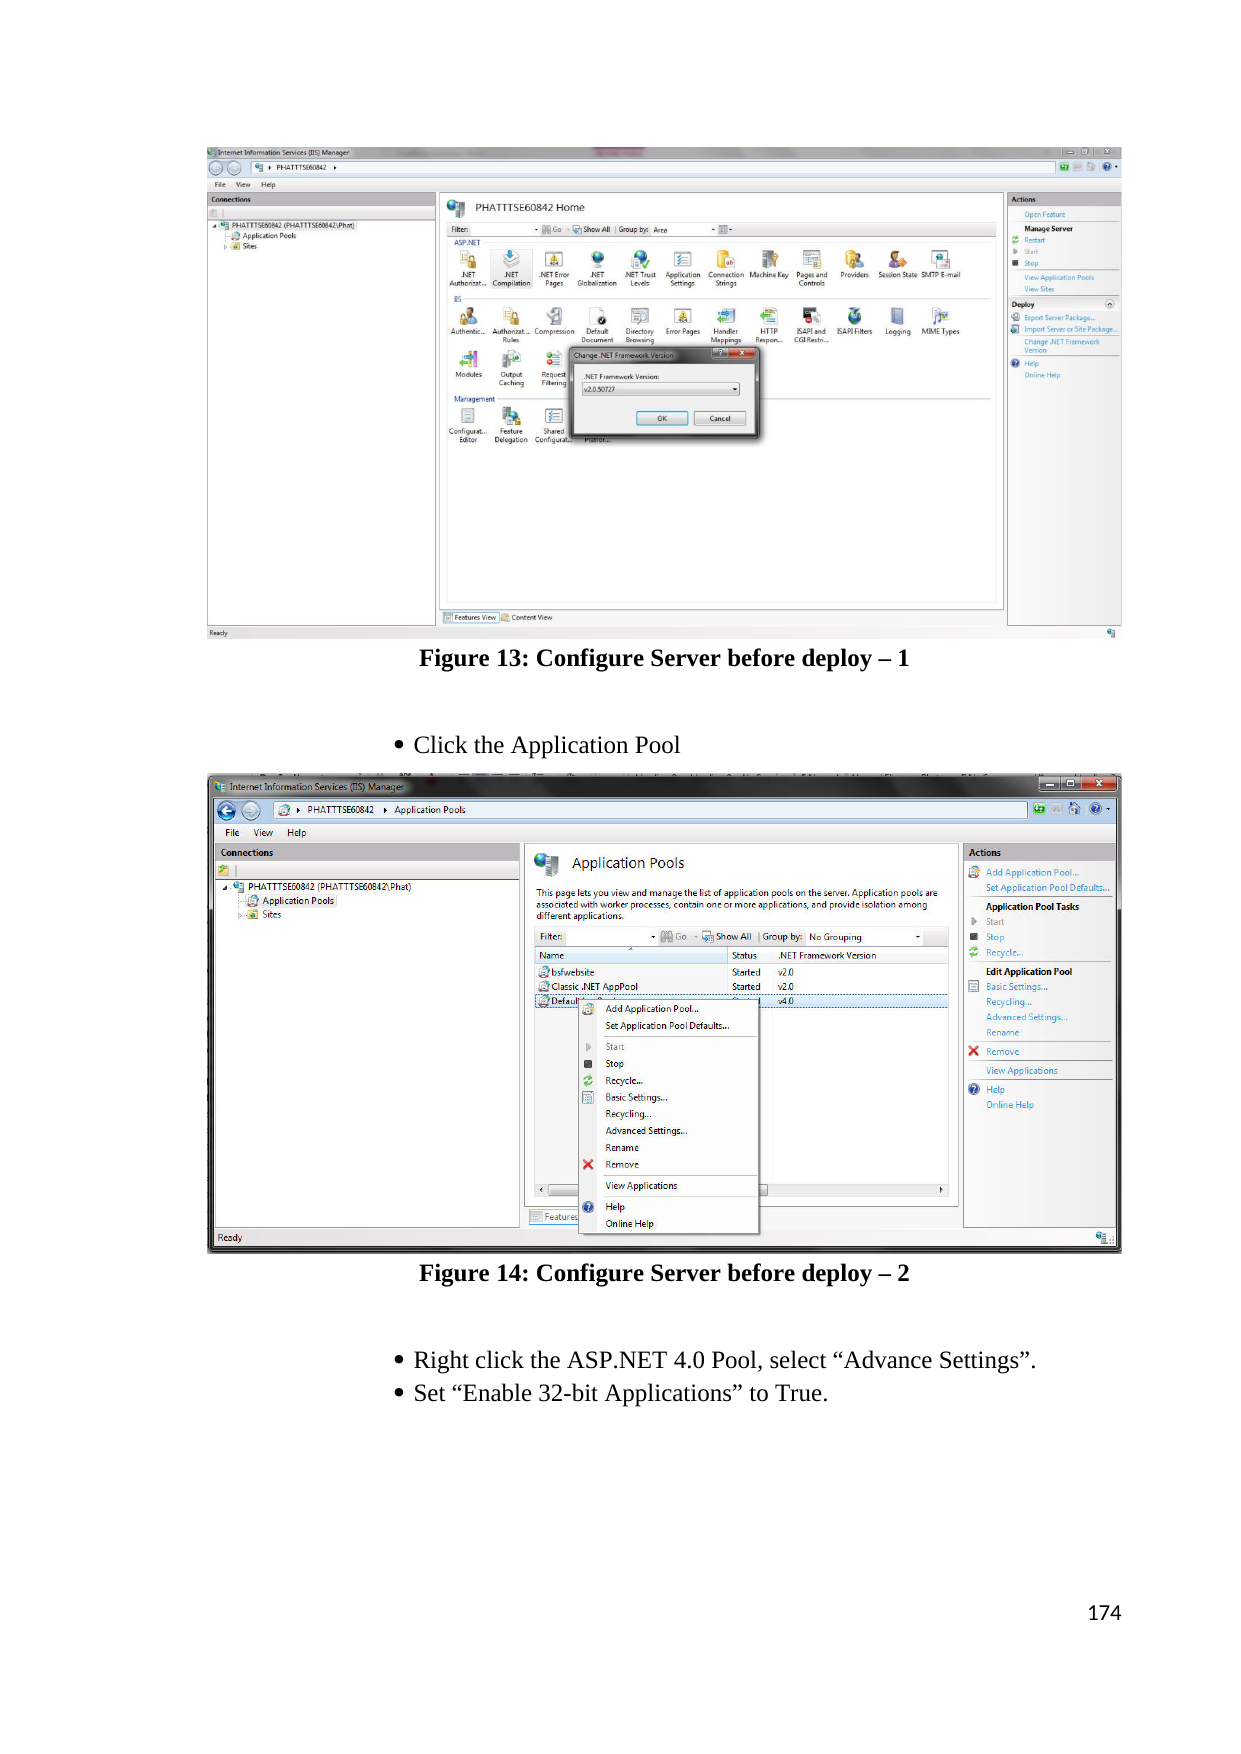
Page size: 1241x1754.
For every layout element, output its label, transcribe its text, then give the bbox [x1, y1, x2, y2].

picture [207, 773, 1122, 1254]
picture [207, 147, 1122, 639]
list Click the Application Pool [394, 730, 1122, 758]
list Set “Enable 32-bit Applications” to True. [394, 1378, 1122, 1407]
list Right click the ASP.NET 4.0 Pool, select “Advance Settings”. [394, 1345, 1122, 1373]
